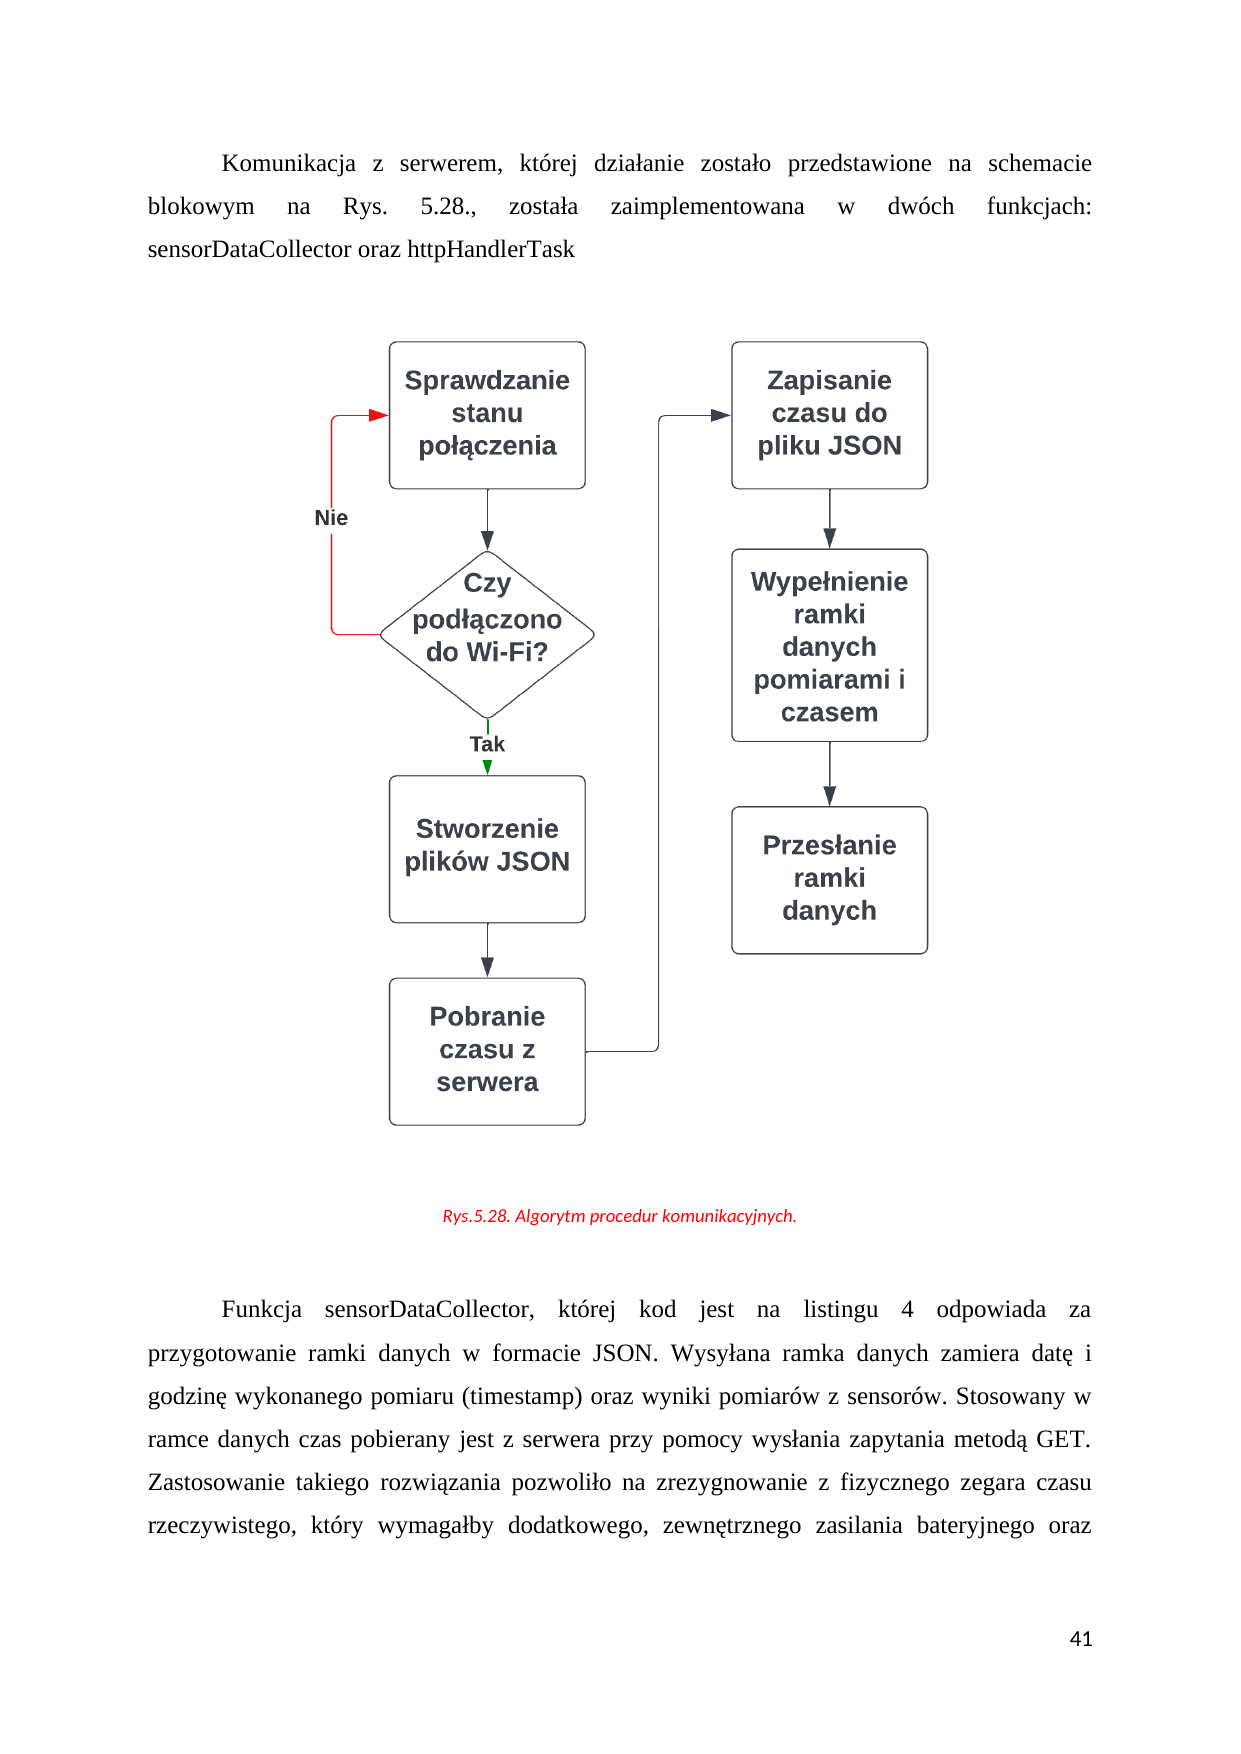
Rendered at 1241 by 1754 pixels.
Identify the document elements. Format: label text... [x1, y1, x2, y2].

text Rys.5.28. Algorytm procedur komunikacyjnych. [148, 1204, 1093, 1227]
picture [265, 293, 975, 1174]
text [148, 1294, 1093, 1539]
text Komunikacja z serwerem, której działanie zostało przedstawione na schemacie blokowym na Rys. 5.28., została zaimplementowana w dwóch funkcjach: sensorDataCollector oraz httpHandlerTask [148, 148, 1093, 263]
